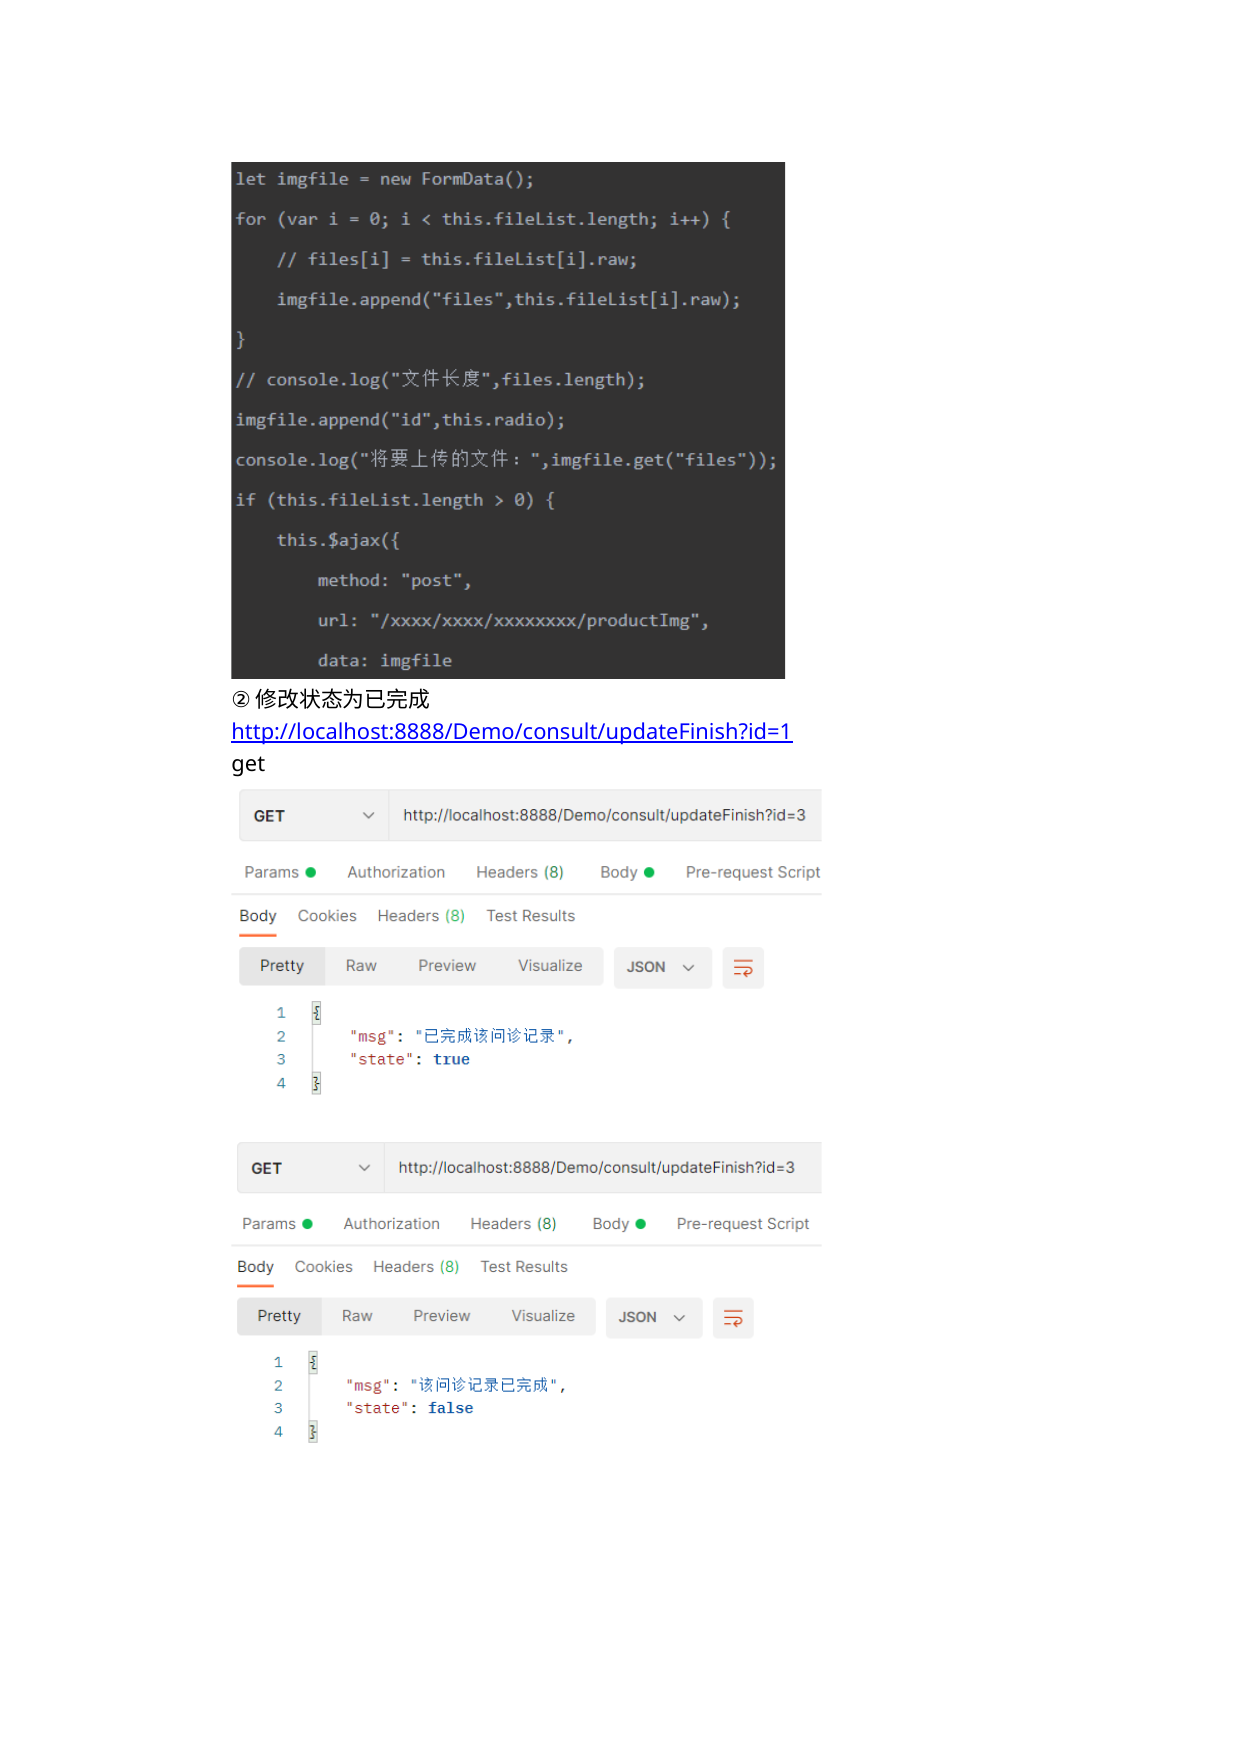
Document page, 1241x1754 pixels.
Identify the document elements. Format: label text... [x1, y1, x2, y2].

picture [231, 779, 822, 1108]
picture [231, 162, 786, 679]
picture [231, 1137, 822, 1451]
list http://localhost:8888/Demo/consult/updateFinish?id=1 [187, 714, 1053, 747]
list get [187, 747, 1053, 779]
list ②修改状态为已完成 [187, 682, 1053, 714]
